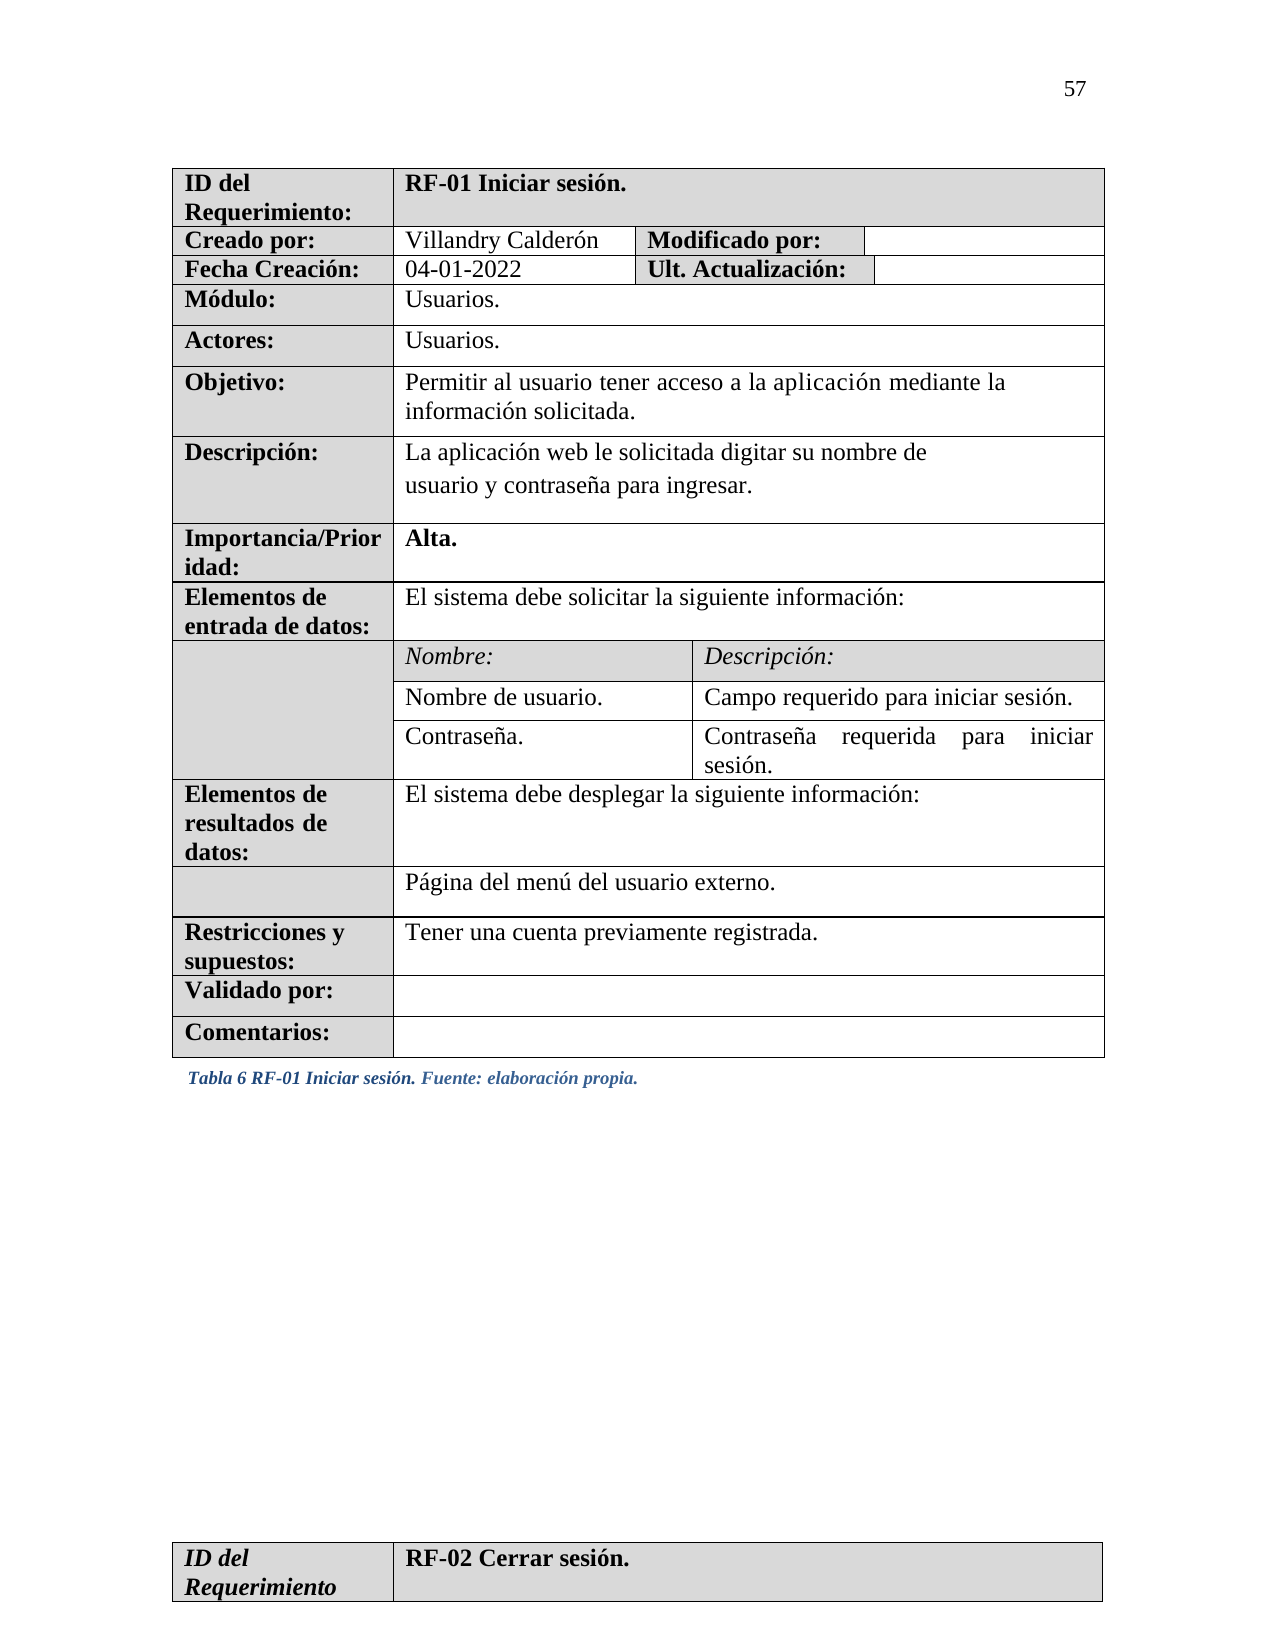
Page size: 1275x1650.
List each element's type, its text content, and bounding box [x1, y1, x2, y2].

table_cell Permitir al usuario tener acceso a la aplicación mediante la información solicitada. [394, 367, 1104, 436]
text Tabla 6 RF-01 Iniciar sesión. Fuente: elaboración propia. [187, 1067, 1099, 1089]
table_cell [173, 867, 393, 916]
table_cell Tener una cuenta previamente registrada. [394, 918, 1104, 975]
table_cell Contraseña requerida para iniciar sesión. [693, 721, 1104, 779]
table_cell La aplicación web le solicitada digitar su nombre de usuario y contraseña para ingresar. [394, 437, 1104, 523]
table_cell Objetivo: [173, 367, 393, 436]
table_cell [865, 227, 1104, 255]
table_cell [394, 976, 1104, 1016]
table_cell Nombre de usuario. [394, 682, 692, 720]
table_cell Modificado por: [636, 227, 864, 255]
table_cell El sistema debe solicitar la siguiente información: [394, 583, 1104, 640]
table_cell El sistema debe desplegar la siguiente información: [394, 780, 1104, 866]
table_cell Villandry Calderón [394, 227, 635, 255]
table_cell [394, 1017, 1104, 1057]
table_cell Actores: [173, 326, 393, 366]
table_header ID del Requerimiento: [173, 169, 393, 226]
table_cell [173, 641, 393, 779]
table_cell Fecha Creación: [173, 256, 393, 284]
table_cell Creado por: [173, 227, 393, 255]
table_cell Ult. Actualización: [636, 256, 874, 284]
table_cell Descripción: [693, 641, 1104, 681]
table_cell Validado por: [173, 976, 393, 1016]
table_cell Descripción: [173, 437, 393, 523]
table_cell Campo requerido para iniciar sesión. [693, 682, 1104, 720]
table_cell Alta. [394, 524, 1104, 581]
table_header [173, 1543, 393, 1601]
table_cell Módulo: [173, 285, 393, 325]
table_cell Página del menú del usuario externo. [394, 867, 1104, 916]
table_cell Usuarios. [394, 326, 1104, 366]
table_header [394, 1543, 1102, 1601]
table_cell Elementos de resultados de datos: [173, 780, 393, 866]
table_cell Importancia/Prior idad: [173, 524, 393, 581]
table_cell Nombre: [394, 641, 692, 681]
table_cell Restricciones y supuestos: [173, 918, 393, 975]
table_cell Usuarios. [394, 285, 1104, 325]
table_cell Comentarios: [173, 1017, 393, 1057]
table_cell Elementos de entrada de datos: [173, 583, 393, 640]
table_cell Contraseña. [394, 721, 692, 779]
table_cell [875, 256, 1104, 284]
table_cell 04-01-2022 [394, 256, 635, 284]
table_header RF-01 Iniciar sesión. [394, 169, 1104, 226]
